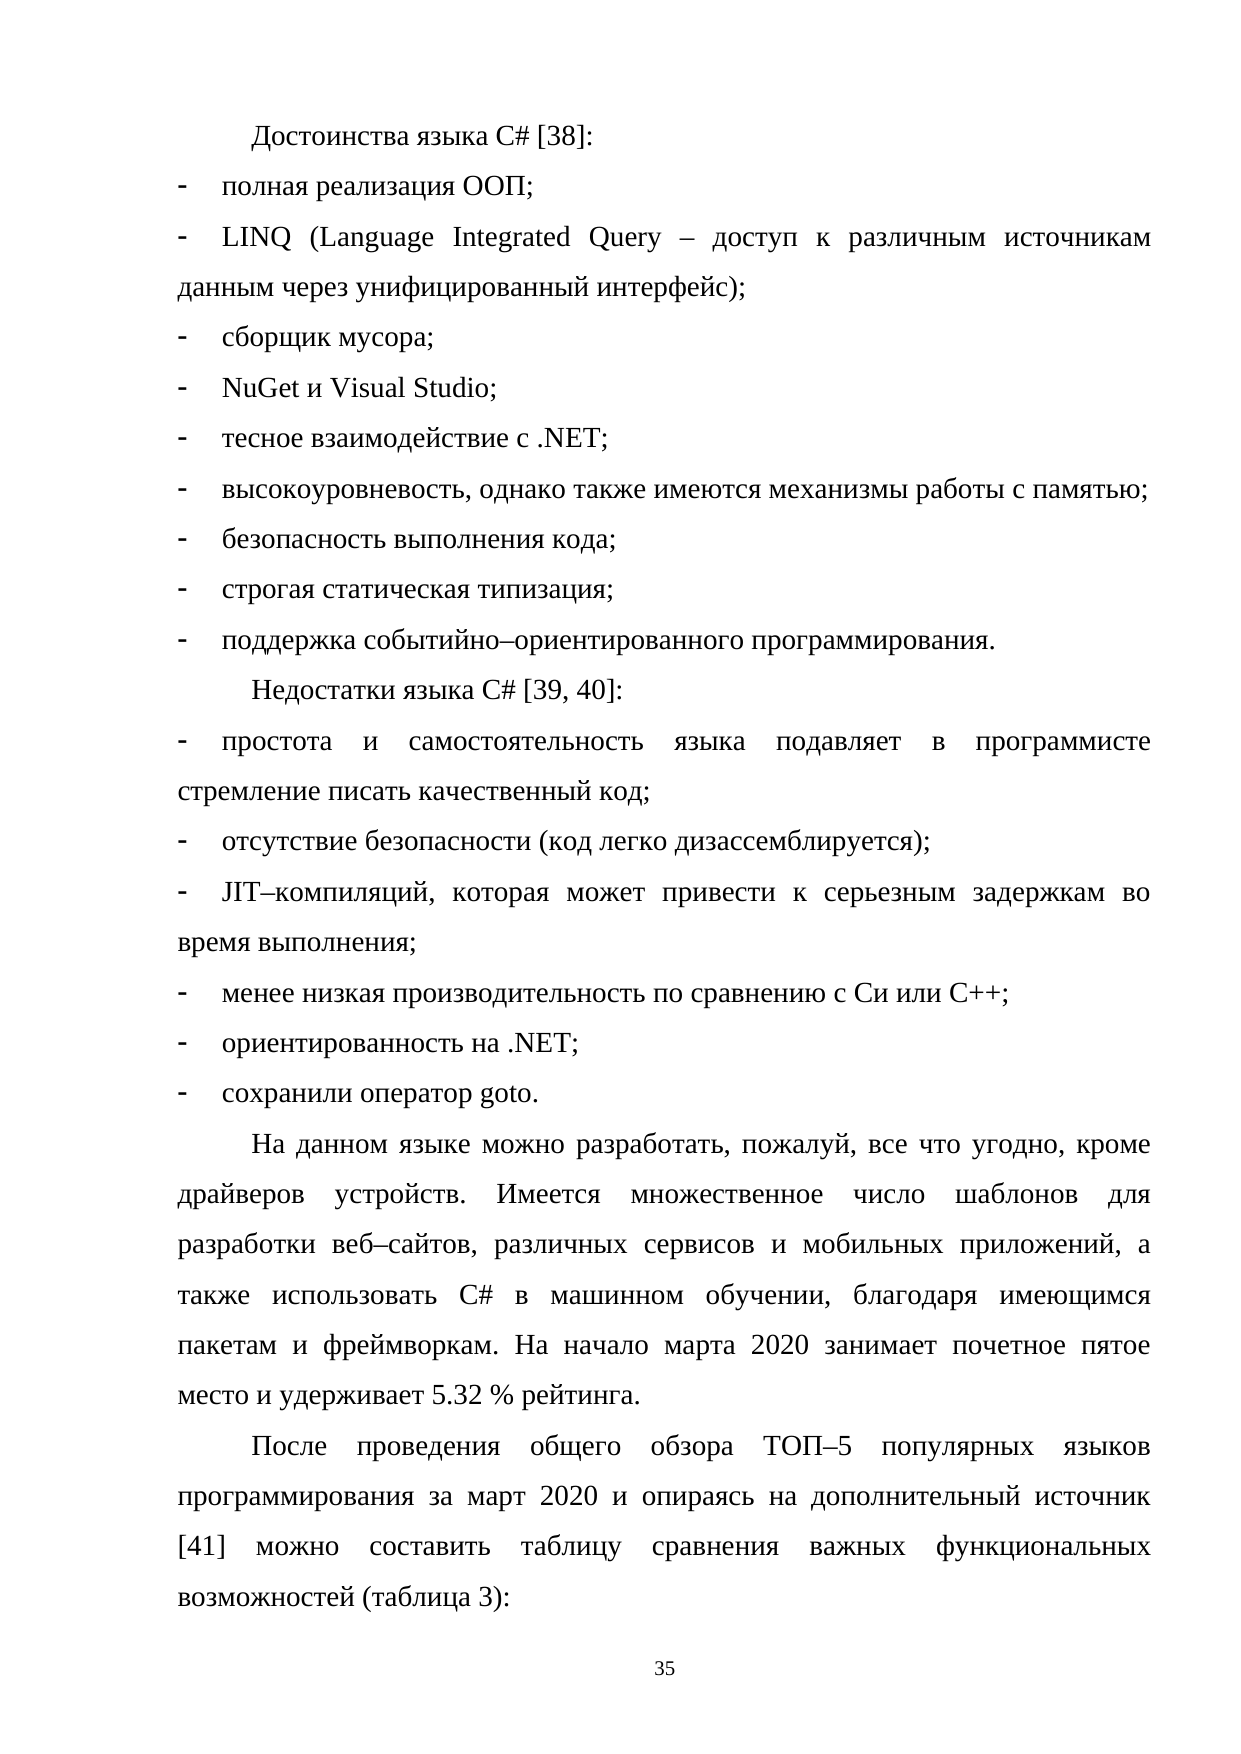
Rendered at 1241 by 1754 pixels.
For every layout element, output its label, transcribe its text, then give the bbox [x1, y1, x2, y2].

list поддержка событийно–ориентированного программирования. [177, 622, 1152, 656]
list полная реализация ООП; [177, 168, 1152, 202]
list строгая статическая типизация; [177, 572, 1152, 605]
text После проведения общего обзора ТОП–5 популярных языков программирования за март 2020 и опираясь на дополнительный источник [41] можно составить таблицу сравнения важных функциональных возможностей (таблица 3): [177, 1428, 1152, 1612]
text Недостатки языка С# [39, 40]: [177, 672, 1152, 706]
list отсутствие безопасности (код легко дизассемблируется); [177, 823, 1152, 857]
list тесное взаимодействие с .NET; [177, 420, 1152, 454]
list LINQ (Language Integrated Query – доступ к различным источникам данным через унифицированный интерфейс); [177, 219, 1152, 303]
list менее низкая производительность по сравнению с Си или C++; [177, 975, 1152, 1008]
list простота и самостоятельность языка подавляет в программисте стремление писать качественный код; [177, 723, 1152, 807]
list ориентированность на .NET; [177, 1025, 1152, 1059]
list сборщик мусора; [177, 319, 1152, 353]
list сохранили оператор goto. [177, 1076, 1152, 1109]
text На данном языке можно разработать, пожалуй, все что угодно, кроме драйверов устройств. Имеется множественное число шаблонов для разработки веб–сайтов, различных сервисов и мобильных приложений, а также использовать C# в машинном обучении, благодаря имеющимся пакетам и фреймворкам. На начало марта 2020 занимает почетное пятое место и удерживает 5.32 % рейтинга. [177, 1126, 1152, 1411]
list безопасность выполнения кода; [177, 521, 1152, 555]
list JIT–компиляций, которая может привести к серьезным задержкам во время выполнения; [177, 874, 1152, 958]
list высокоуровневость, однако также имеются механизмы работы с памятью; [177, 471, 1152, 504]
text Достоинства языка C# [38]: [177, 118, 1152, 152]
list NuGet и Visual Studio; [177, 370, 1152, 404]
